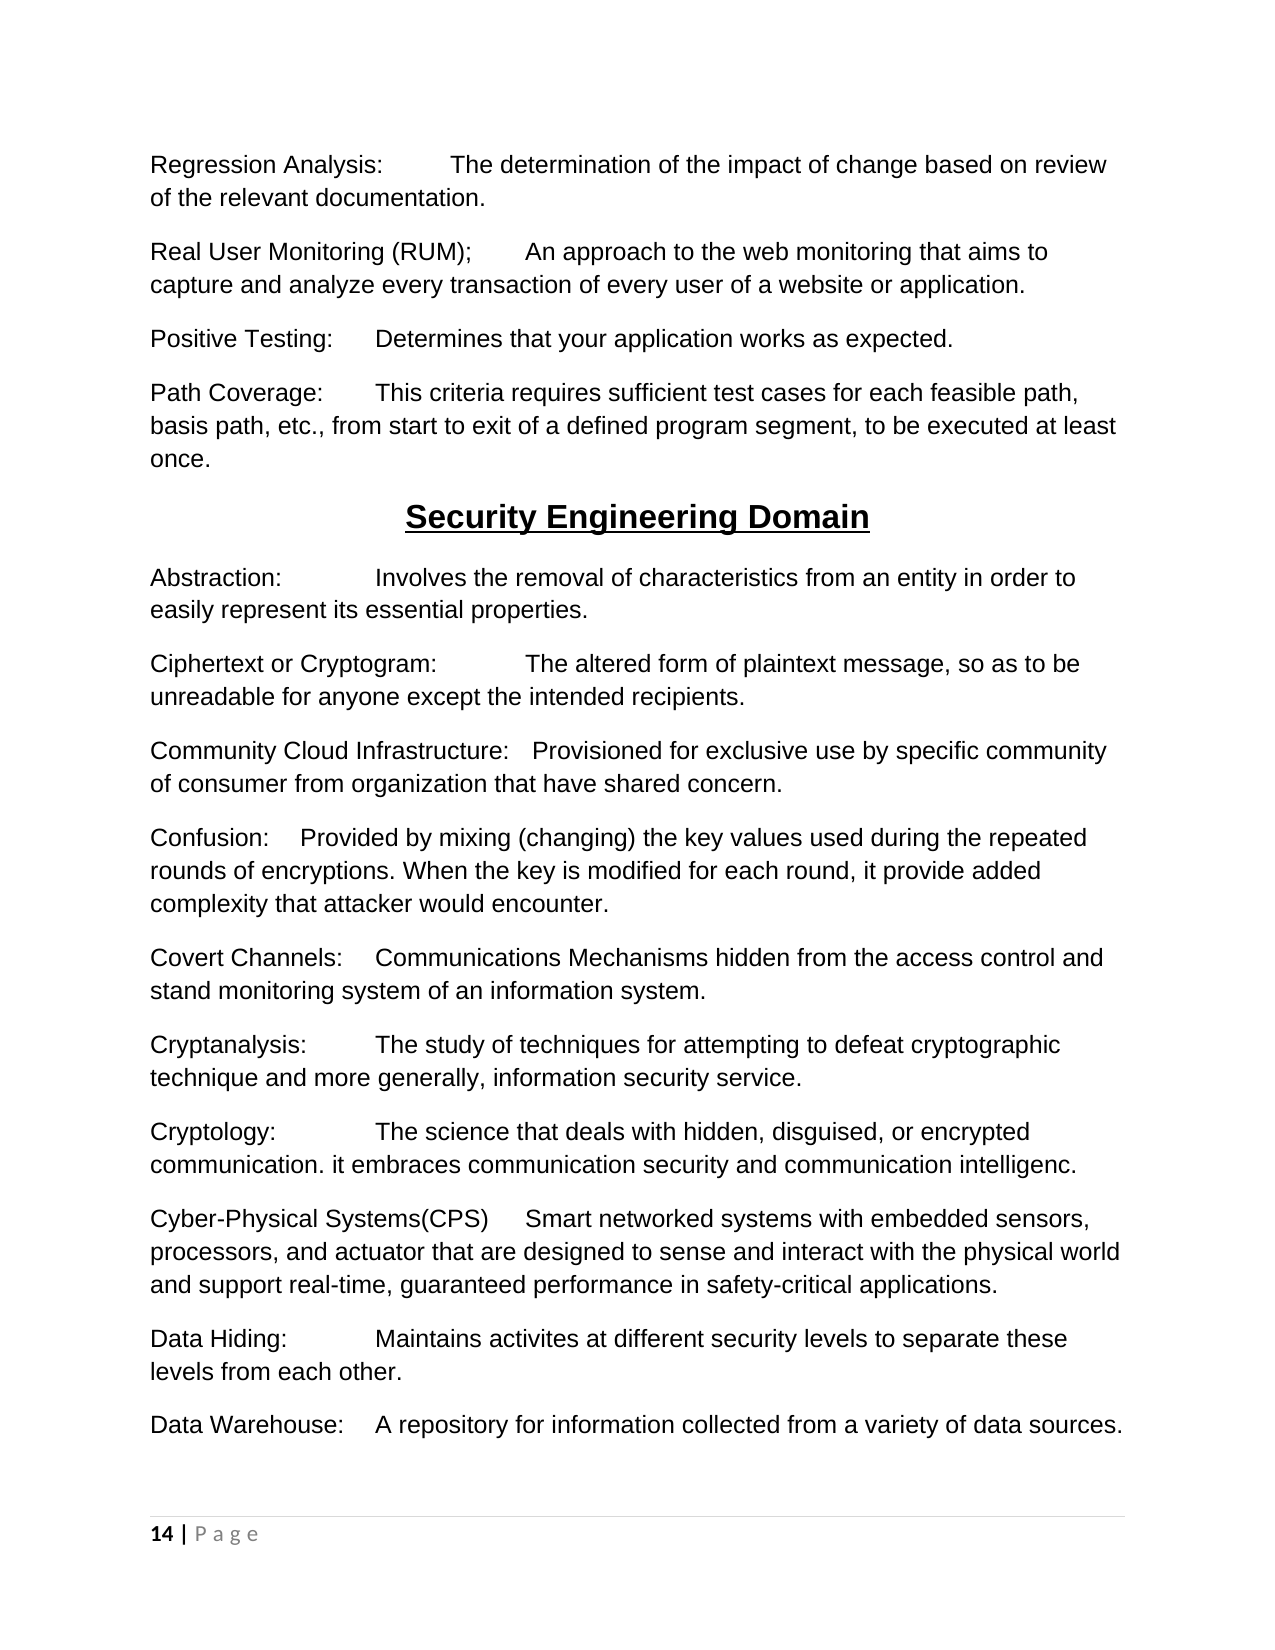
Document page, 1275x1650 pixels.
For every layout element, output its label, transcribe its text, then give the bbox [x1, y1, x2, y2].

text Security Engineering Domain [150, 497, 1125, 536]
text Ciphertext or Cryptogram: The altered form of plaintext message, so as to be unreadable for anyone except the intended recipients. [150, 649, 1125, 711]
text Cryptanalysis: The study of techniques for attempting to defeat cryptographic technique and more generally, information security service. [150, 1030, 1125, 1092]
text Confusion: Provided by mixing (changing) the key values used during the repeated rounds of encryptions. When the key is modified for each round, it provide added complexity that attacker would encounter. [150, 823, 1125, 918]
text Community Cloud Infrastructure: Provisioned for exclusive use by specific community of consumer from organization that have shared concern. [150, 736, 1125, 798]
text Path Coverage: This criteria requires sufficient test cases for each feasible path, basis path, etc., from start to exit of a defined program segment, to be executed at least once. [150, 378, 1125, 472]
text Cryptology: The science that deals with hidden, disguised, or encrypted communication. it embraces communication security and communication intelligenc. [150, 1117, 1125, 1178]
text Regression Analysis: The determination of the impact of change based on review of the relevant documentation. [150, 150, 1125, 212]
text Data Warehouse: A repository for information collected from a variety of data sources. [150, 1410, 1125, 1439]
text Covert Channels: Communications Mechanisms hidden from the access control and stand monitoring system of an information system. [150, 943, 1125, 1005]
text Real User Monitoring (RUM); An approach to the web monitoring that aims to capture and analyze every transaction of every user of a website or application. [150, 237, 1125, 299]
text Cyber-Physical Systems(CPS) Smart networked systems with embedded sensors, processors, and actuator that are designed to sense and interact with the physical world and support real-time, guaranteed performance in safety-critical applications. [150, 1204, 1125, 1298]
text Data Hiding: Maintains activites at different security levels to separate these levels from each other. [150, 1323, 1125, 1385]
text Abstraction: Involves the removal of characteristics from an entity in order to easily represent its essential properties. [150, 562, 1125, 624]
text Positive Testing: Determines that your application works as expected. [150, 324, 1125, 352]
